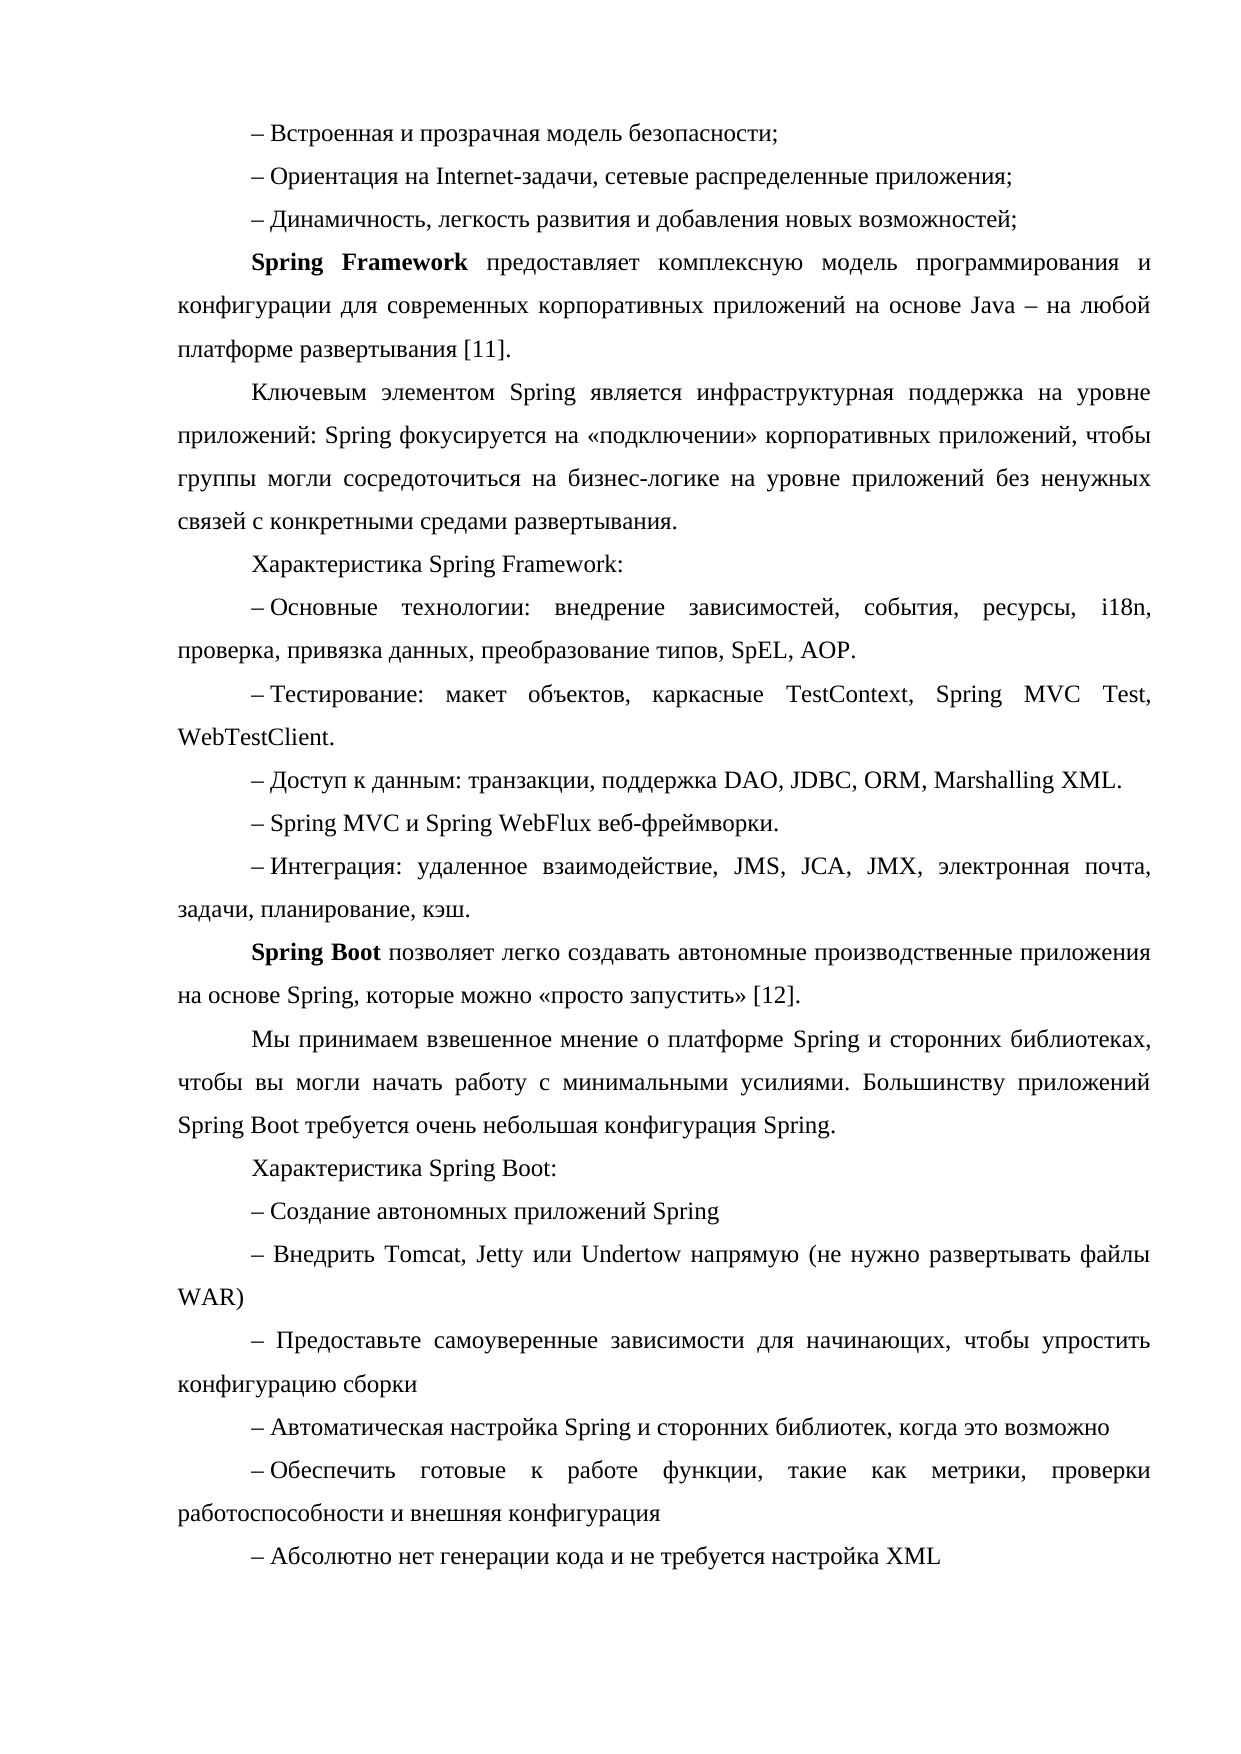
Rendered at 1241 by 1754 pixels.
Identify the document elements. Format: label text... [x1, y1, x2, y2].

text – Встроенная и прозрачная модель безопасности; [177, 118, 1152, 147]
text Spring Boot позволяет легко создавать автономные производственные приложения на основе Spring, которые можно «просто запустить» [12]. [177, 937, 1152, 1009]
text – Интеграция: удаленное взаимодействие, JMS, JCA, JMX, электронная почта, задачи, планирование, кэш. [177, 851, 1152, 923]
text – Динамичность, легкость развития и добавления новых возможностей; [177, 204, 1152, 233]
text – Абсолютно нет генерации кода и не требуется настройка XML [177, 1541, 1152, 1570]
text – Ориентация на Internet-задачи, сетевые распределенные приложения; [177, 161, 1152, 190]
text – Доступ к данным: транзакции, поддержка DAO, JDBC, ORM, Marshalling XML. [177, 765, 1152, 794]
text – Предоставьте самоуверенные зависимости для начинающих, чтобы упростить конфигурацию сборки [177, 1326, 1152, 1397]
text – Тестирование: макет объектов, каркасные TestContext, Spring MVC Test, WebTestClient. [177, 679, 1152, 751]
text Характеристика Spring Boot: [177, 1153, 1152, 1182]
text – Обеспечить готовые к работе функции, такие как метрики, проверки работоспособности и внешняя конфигурация [177, 1455, 1152, 1527]
text Ключевым элементом Spring является инфраструктурная поддержка на уровне приложений: Spring фокусируется на «подключении» корпоративных приложений, чтобы группы могли сосредоточиться на бизнес-логике на уровне приложений без ненужных связей с конкретными средами развертывания. [177, 377, 1152, 535]
text – Spring MVC и Spring WebFlux веб-фреймворки. [177, 808, 1152, 837]
text Мы принимаем взвешенное мнение о платформе Spring и сторонних библиотеках, чтобы вы могли начать работу с минимальными усилиями. Большинству приложений Spring Boot требуется очень небольшая конфигурация Spring. [177, 1024, 1152, 1139]
text – Внедрить Tomcat, Jetty или Undertow напрямую (не нужно развертывать файлы WAR) [177, 1239, 1152, 1311]
text – Создание автономных приложений Spring [177, 1196, 1152, 1225]
text Spring Framework предоставляет комплексную модель программирования и конфигурации для современных корпоративных приложений на основе Java – на любой платформе развертывания [11]. [177, 247, 1152, 362]
text Характеристика Spring Framework: [177, 549, 1152, 578]
text – Автоматическая настройка Spring и сторонних библиотек, когда это возможно [177, 1412, 1152, 1441]
text – Основные технологии: внедрение зависимостей, события, ресурсы, i18n, проверка, привязка данных, преобразование типов, SpEL, AOP. [177, 592, 1152, 664]
